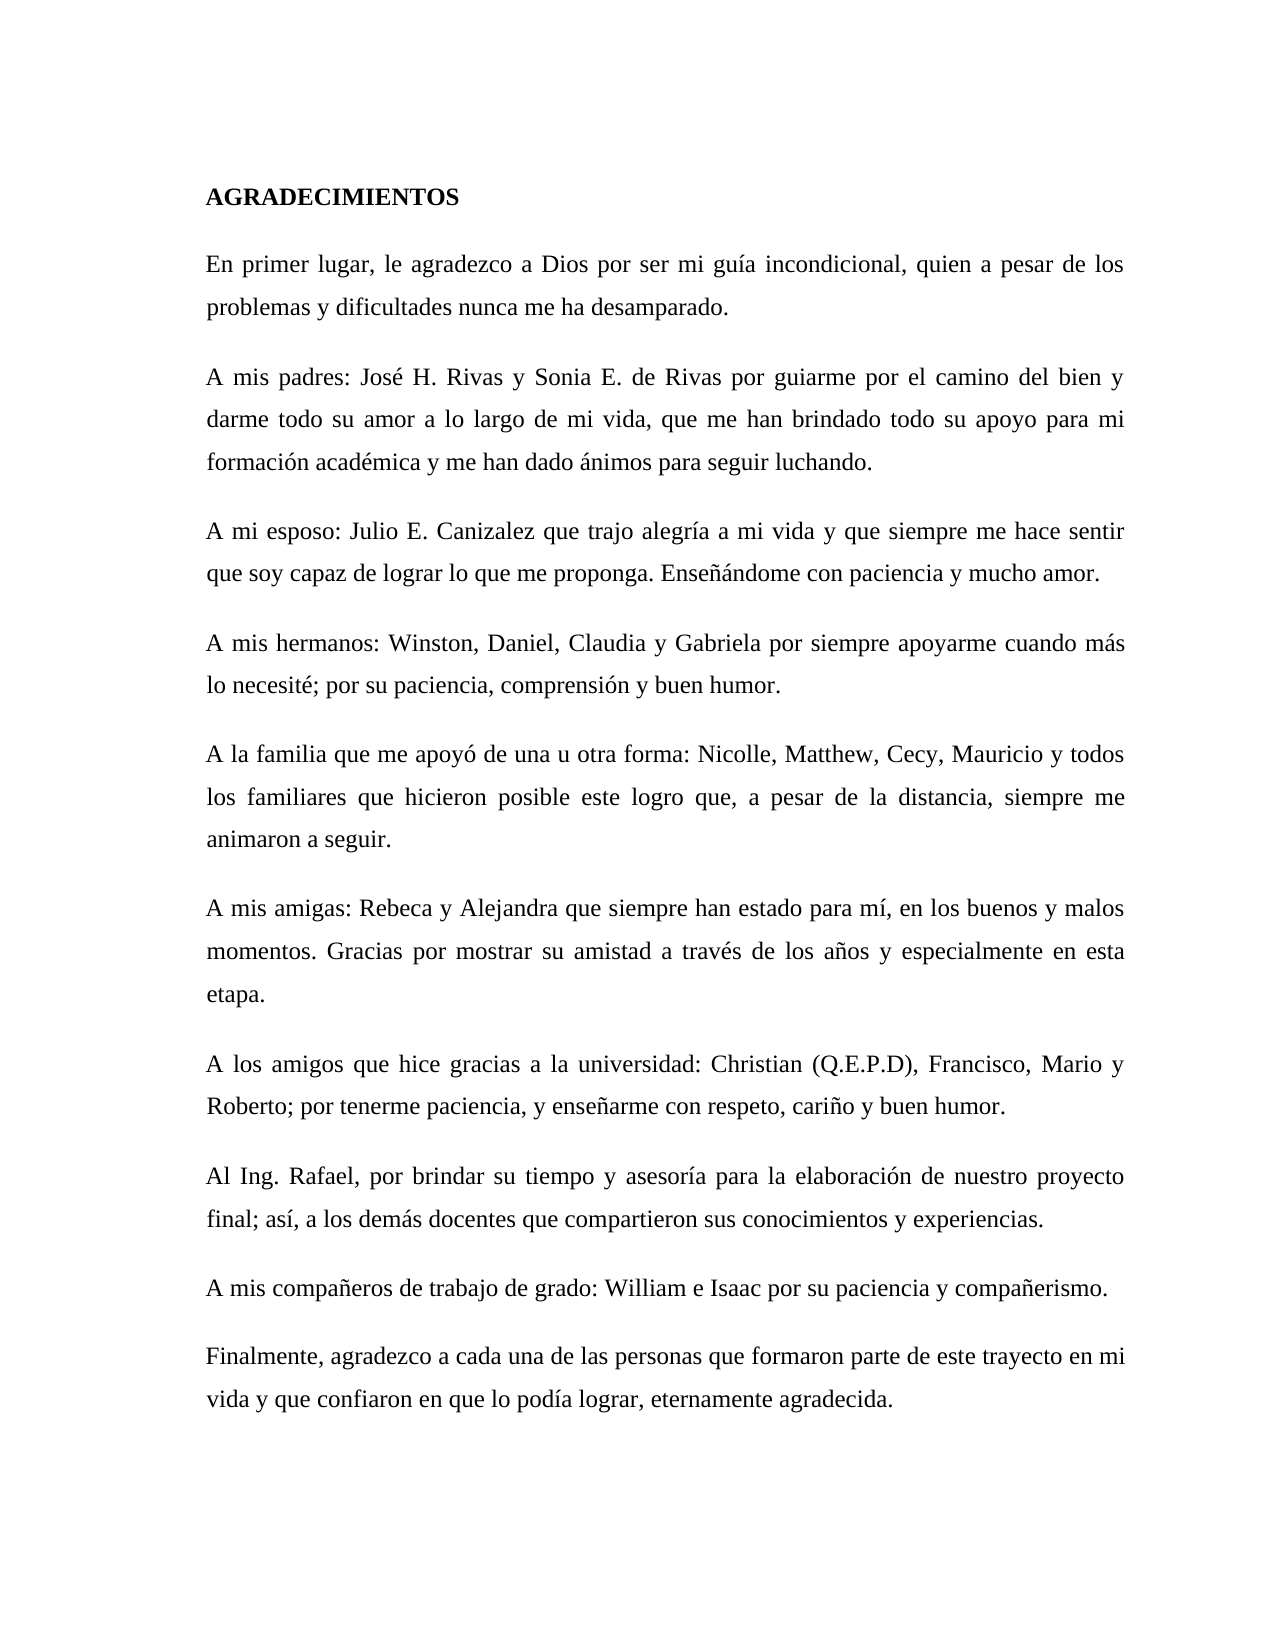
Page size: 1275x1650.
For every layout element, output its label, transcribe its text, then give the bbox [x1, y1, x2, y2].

text A mis padres: José H. Rivas y Sonia E. de Rivas por guiarme por el camino del bien y darme todo su amor a lo largo de mi vida, que me han brindado todo su apoyo para mi formación académica y me han dado ánimos para seguir luchando. [205, 362, 1126, 476]
text Finalmente, agradezco a cada una de las personas que formaron parte de este trayecto en mi vida y que confiaron en que lo podía lograr, eternamente agradecida. [205, 1341, 1126, 1412]
text En primer lugar, le agradezco a Dios por ser mi guía incondicional, quien a pesar de los problemas y dificultades nunca me ha desamparado. [205, 249, 1126, 321]
text A mis compañeros de trabajo de grado: William e Isaac por su paciencia y compañerismo. [205, 1273, 1126, 1302]
text A mi esposo: Julio E. Canizalez que trajo alegría a mi vida y que siempre me hace sentir que soy capaz de lograr lo que me proponga. Enseñándome con paciencia y mucho amor. [205, 516, 1126, 587]
text A mis amigas: Rebeca y Alejandra que siempre han estado para mí, en los buenos y malos momentos. Gracias por mostrar su amistad a través de los años y especialmente en esta etapa. [205, 893, 1126, 1008]
text Al Ing. Rafael, por brindar su tiempo y asesoría para la elaboración de nuestro proyecto final; así, a los demás docentes que compartieron sus conocimientos y experiencias. [205, 1161, 1126, 1232]
text A la familia que me apoyó de una u otra forma: Nicolle, Matthew, Cecy, Mauricio y todos los familiares que hicieron posible este logro que, a pesar de la distancia, siempre me animaron a seguir. [205, 739, 1126, 853]
text A los amigos que hice gracias a la universidad: Christian (Q.E.P.D), Francisco, Mario y Roberto; por tenerme paciencia, y enseñarme con respeto, cariño y buen humor. [205, 1049, 1126, 1120]
text AGRADECIMIENTOS [205, 182, 1131, 211]
text A mis hermanos: Winston, Daniel, Claudia y Gabriela por siempre apoyarme cuando más lo necesité; por su paciencia, comprensión y buen humor. [205, 628, 1126, 699]
